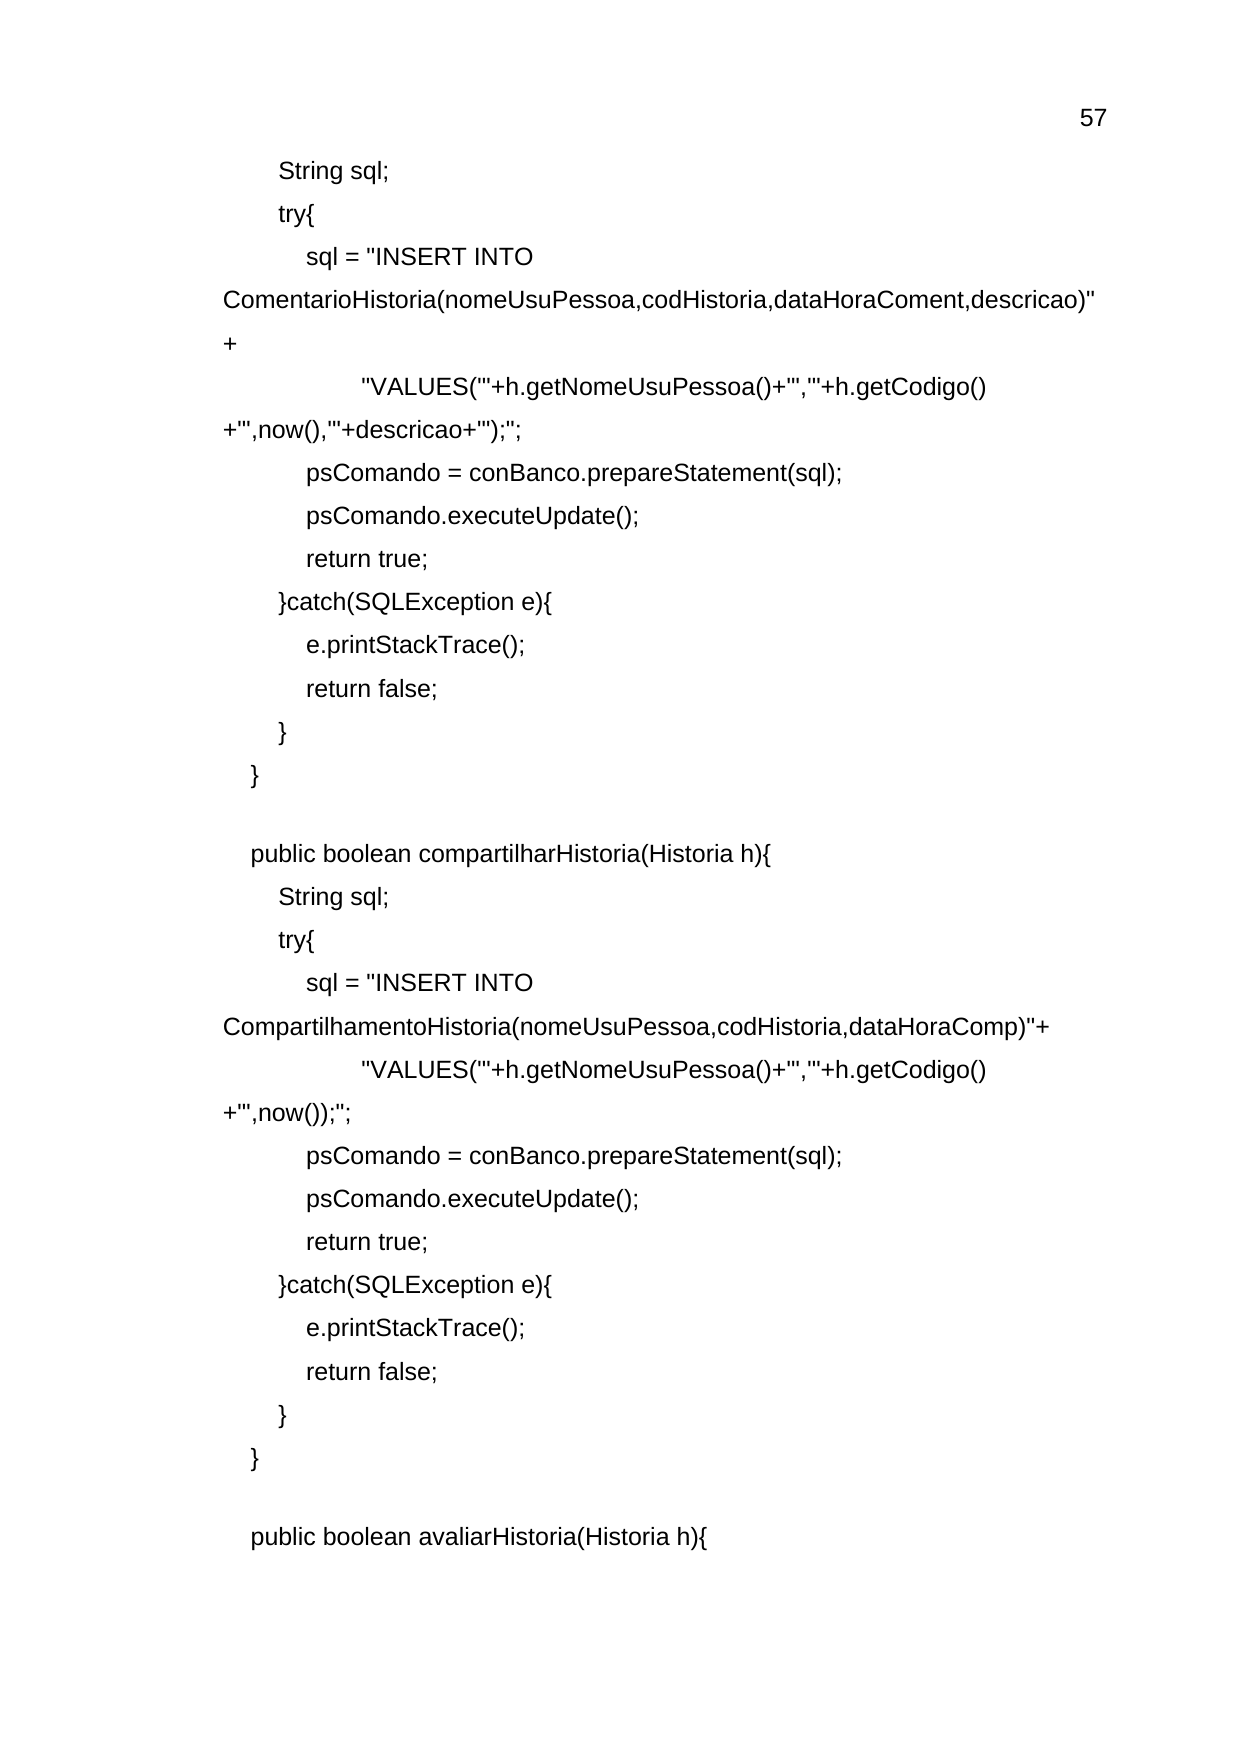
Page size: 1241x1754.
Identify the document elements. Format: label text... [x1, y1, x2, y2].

text psComando.executeUpdate(); [223, 501, 1107, 530]
text } [223, 1443, 1107, 1472]
text return false; [223, 674, 1107, 702]
text } [223, 717, 1107, 746]
text e.printStackTrace(); [223, 631, 1107, 659]
text sql = "INSERT INTO ComentarioHistoria(nomeUsuPessoa,codHistoria,dataHoraComent,descricao)"+ [223, 242, 1107, 357]
text psComando = conBanco.prepareStatement(sql); [223, 1141, 1107, 1170]
text } [223, 760, 1107, 789]
text String sql; [223, 882, 1107, 911]
text psComando.executeUpdate(); [223, 1184, 1107, 1213]
text try{ [223, 199, 1107, 228]
text }catch(SQLException e){ [223, 1270, 1107, 1299]
text "VALUES('"+h.getNomeUsuPessoa()+"','"+h.getCodigo()+"',now(),'"+descricao+"');"; [223, 372, 1107, 444]
text public boolean avaliarHistoria(Historia h){ [223, 1522, 1107, 1551]
text } [223, 1400, 1107, 1428]
text return false; [223, 1357, 1107, 1385]
text "VALUES('"+h.getNomeUsuPessoa()+"','"+h.getCodigo()+"',now());"; [223, 1055, 1107, 1127]
text return true; [223, 544, 1107, 573]
text sql = "INSERT INTO CompartilhamentoHistoria(nomeUsuPessoa,codHistoria,dataHoraComp)"+ [223, 968, 1107, 1040]
text try{ [223, 925, 1107, 954]
text return true; [223, 1227, 1107, 1256]
text String sql; [223, 156, 1107, 185]
text psComando = conBanco.prepareStatement(sql); [223, 458, 1107, 487]
text e.printStackTrace(); [223, 1313, 1107, 1342]
text }catch(SQLException e){ [223, 587, 1107, 616]
text public boolean compartilharHistoria(Historia h){ [223, 839, 1107, 868]
